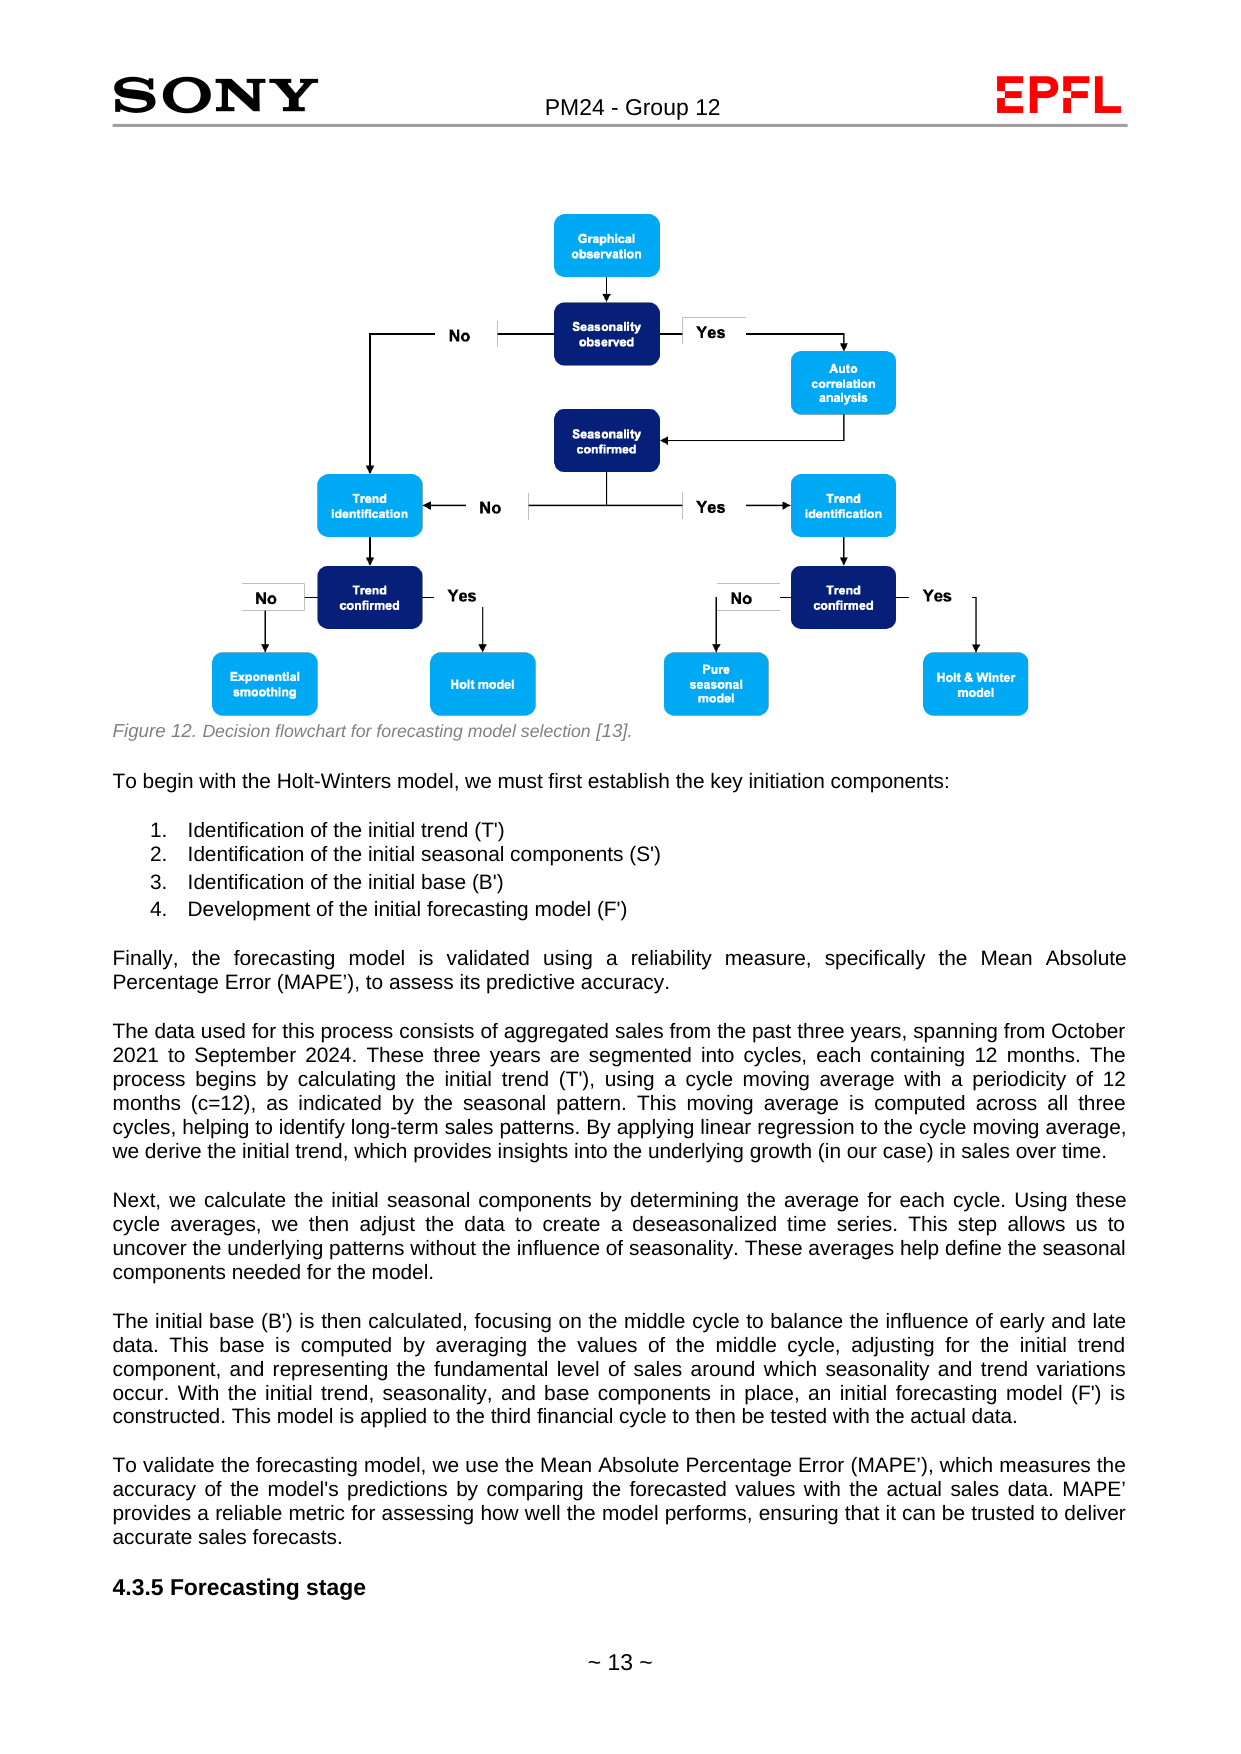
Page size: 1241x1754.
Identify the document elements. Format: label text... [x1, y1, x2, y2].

picture [718, 694, 733, 702]
list Identification of the initial base (B') [150, 869, 1128, 893]
picture [712, 683, 720, 688]
picture [978, 673, 994, 681]
picture [995, 75, 1123, 116]
text Next, we calculate the initial seasonal components by determining the average for each cycle. Using these cycle averages, we then adjust the data to create a deseasonalized time series. This step allows us to uncover the underlying patterns without the influence of seasonality. These averages help define the seasonal components needed for the model. [112, 1188, 1128, 1283]
picture [613, 251, 622, 258]
text The initial base (B') is then calculated, focusing on the middle cycle to balance the influence of early and late data. This base is computed by averaging the values of the middle cycle, adjusting for the initial trend component, and representing the fundamental level of sales around which seasonality and trend variations occur. With the initial trend, seasonality, and base components in place, an initial forecasting model (F') is constructed. This model is applied to the third financial cycle to then be tested with the actual data. [112, 1308, 1128, 1428]
picture [452, 680, 462, 688]
list Identification of the initial trend (T') [150, 818, 1128, 842]
text Figure 12. Decision flowchart for forecasting model selection [13]. [112, 719, 1128, 741]
picture [938, 673, 944, 681]
list Development of the initial forecasting model (F') [150, 897, 1128, 921]
text To begin with the Holt-Winters model, we must first establish the key initiation components: [112, 769, 1128, 793]
picture [712, 668, 721, 673]
picture [585, 252, 606, 258]
text 4.3.5 Forecasting stage [112, 1574, 1128, 1601]
picture [704, 665, 710, 673]
picture [623, 234, 634, 242]
text To validate the forecasting model, we use the Mean Absolute Percentage Error (MAPE’), which measures the accuracy of the model's predictions by comparing the forecasted values with the actual sales data. MAPE’ provides a reliable metric for assessing how well the model performs, ensuring that it can be trusted to deliver accurate sales forecasts. [112, 1453, 1128, 1549]
picture [112, 75, 320, 116]
text The data used for this process consists of aggregated sales from the past three years, spanning from October 2021 to September 2024. These three years are segmented into cycles, each containing 12 months. The process begins by calculating the initial trend (T'), using a cycle moving average with a periodicity of 12 months (c=12), as indicated by the seasonal pattern. This moving average is computed across all three cycles, helping to identify long-term sales patterns. By applying linear regression to the cycle moving average, we derive the initial trend, which provides insights into the underlying growth (in our case) in sales over time. [112, 1019, 1128, 1163]
picture [577, 250, 584, 258]
picture [616, 235, 623, 242]
picture [264, 688, 280, 696]
picture [234, 690, 253, 696]
picture [283, 690, 295, 698]
picture [231, 672, 237, 680]
picture [258, 675, 266, 680]
picture [276, 673, 288, 680]
picture [589, 234, 613, 245]
list Identification of the initial seasonal components (S') [150, 842, 1128, 866]
picture [246, 675, 251, 683]
picture [212, 214, 1029, 716]
text Finally, the forecasting model is validated using a reliability measure, specifically the Mean Absolute Percentage Error (MAPE’), to assess its predictive accuracy. [112, 946, 1128, 994]
